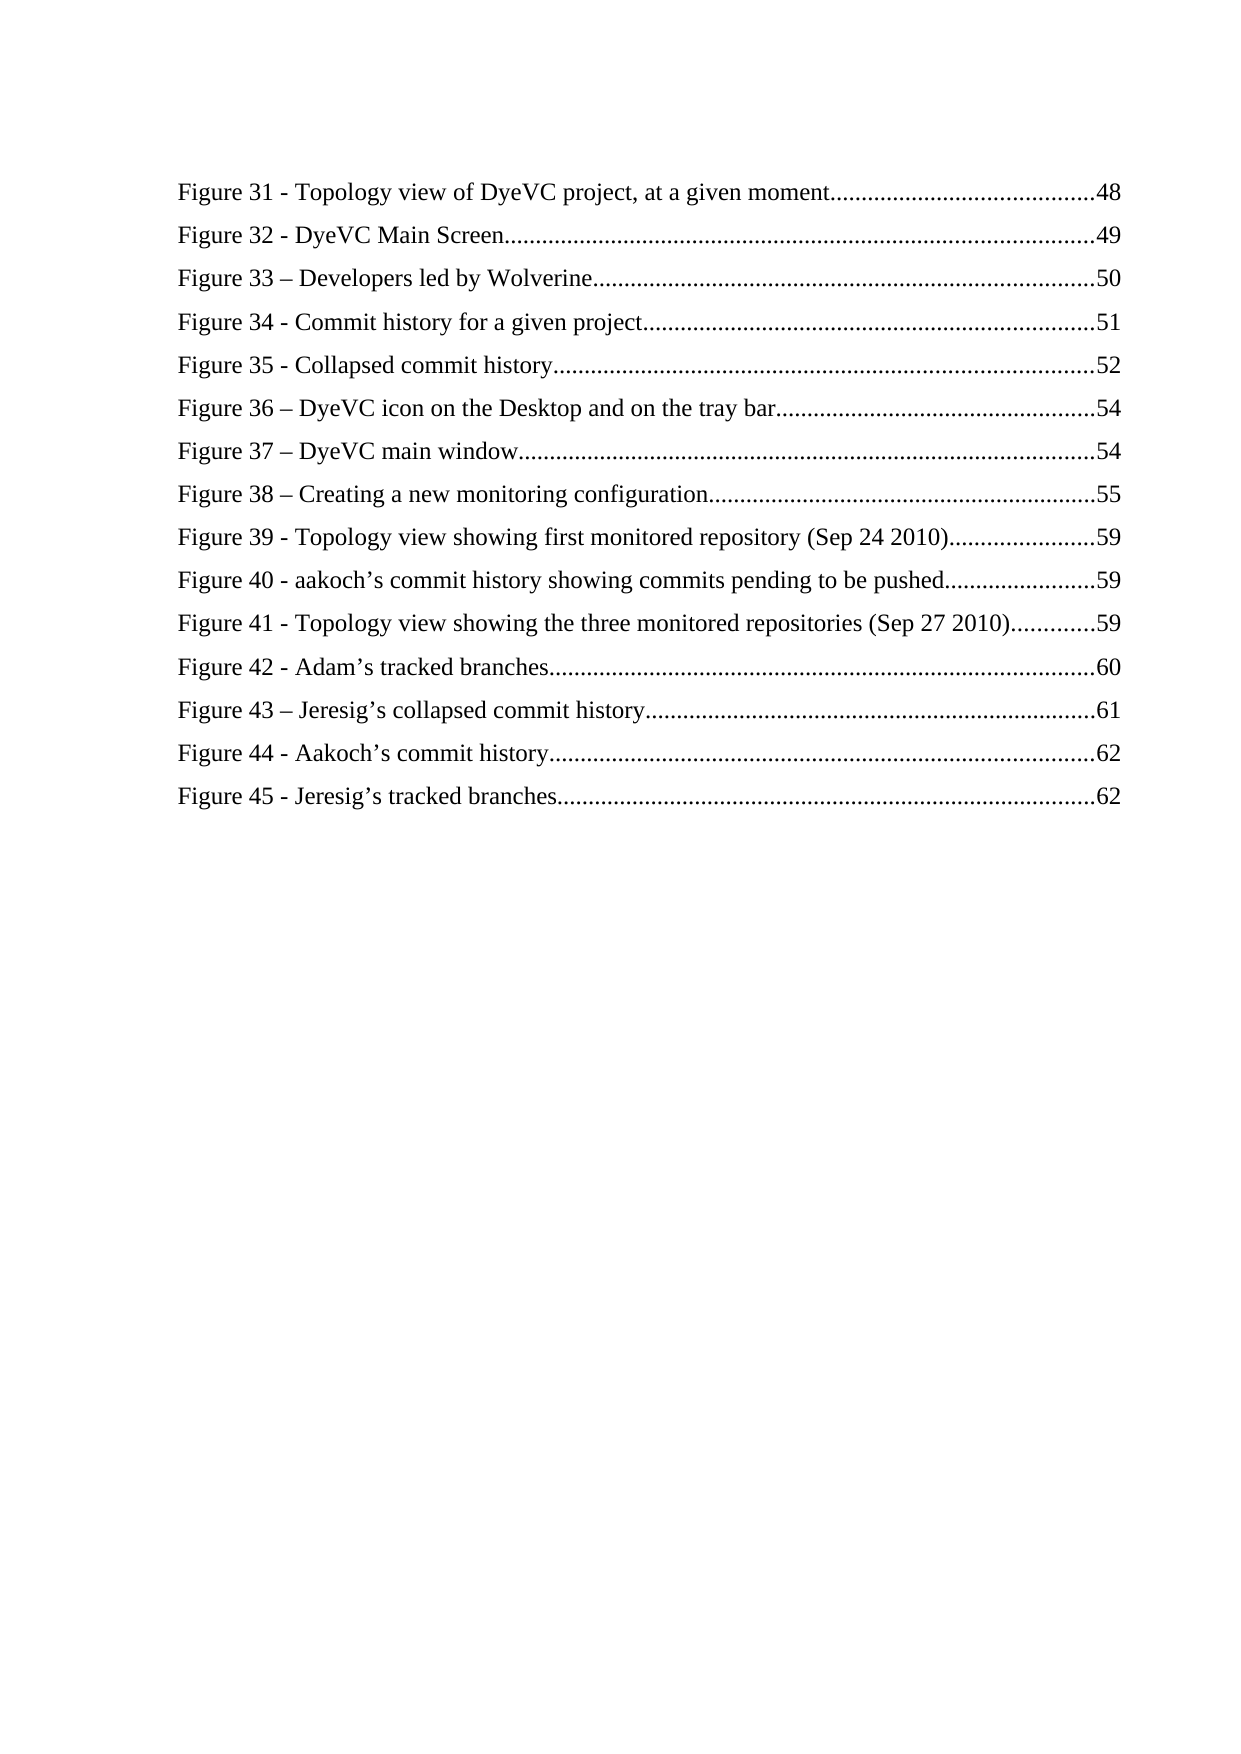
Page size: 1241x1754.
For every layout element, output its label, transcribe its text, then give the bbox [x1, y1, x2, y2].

text Figure 42 - Adam’s tracked branches 60 [177, 652, 1122, 680]
text Figure 40 - aakoch’s commit history showing commits pending to be pushed 59 [177, 565, 1122, 594]
text Figure 44 - Aakoch’s commit history 62 [177, 738, 1122, 767]
text Figure 36 – DyeVC icon on the Desktop and on the tray bar 54 [177, 393, 1122, 422]
text Figure 38 – Creating a new monitoring configuration 55 [177, 479, 1122, 508]
text Figure 41 - Topology view showing the three monitored repositories (Sep 27 2010) 59 [177, 608, 1122, 637]
text Figure 35 - Collapsed commit history 52 [177, 350, 1122, 378]
text Figure 32 - DyeVC Main Screen 49 [177, 220, 1122, 249]
text Figure 37 – DyeVC main window 54 [177, 436, 1122, 465]
text Figure 43 – Jeresig’s collapsed commit history 61 [177, 695, 1122, 723]
text Figure 31 - Topology view of DyeVC project, at a given moment 48 [177, 177, 1122, 206]
text Figure 33 – Developers led by Wolverine 50 [177, 263, 1122, 292]
text Figure 45 - Jeresig’s tracked branches 62 [177, 781, 1122, 810]
text Figure 39 - Topology view showing first monitored repository (Sep 24 2010) 59 [177, 522, 1122, 551]
text Figure 34 - Commit history for a given project 51 [177, 307, 1122, 335]
